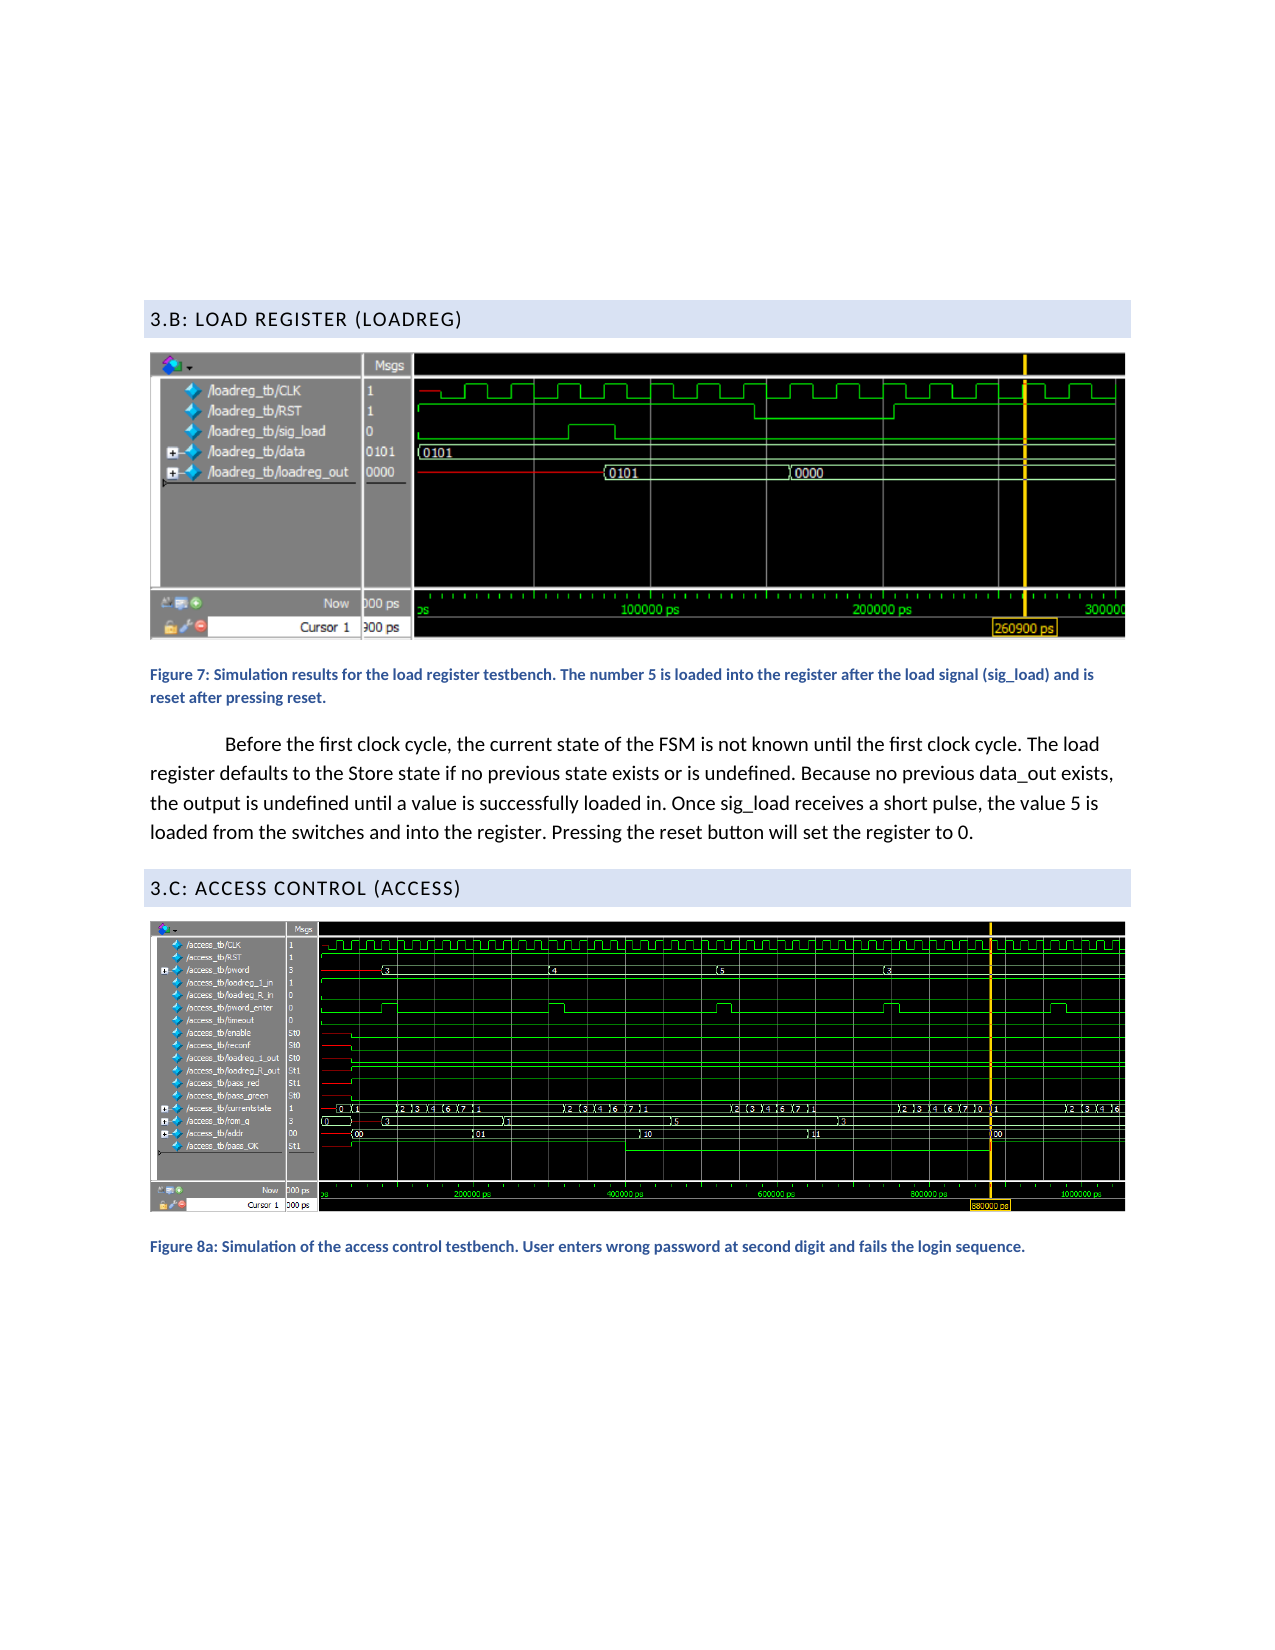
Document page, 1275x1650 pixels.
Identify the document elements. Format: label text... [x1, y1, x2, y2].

picture [150, 921, 1125, 1212]
text Before the first clock cycle, the current state of the FSM is not known until the first clock cycle. The load register defaults to the Store state if no previous state exists or is undefined. Because no previous data_out exists, the output is undefined until a value is successfully loaded in. Once sig_load receives a short pulse, the value 5 is loaded from the switches and into the register. Pressing the reset button will set the register to 0. [150, 731, 1125, 844]
picture [150, 352, 1125, 640]
subtitle 3.C: Access Control (access) [150, 875, 1125, 901]
subtitle 3.B: Load Register (loadreg) [150, 306, 1125, 332]
